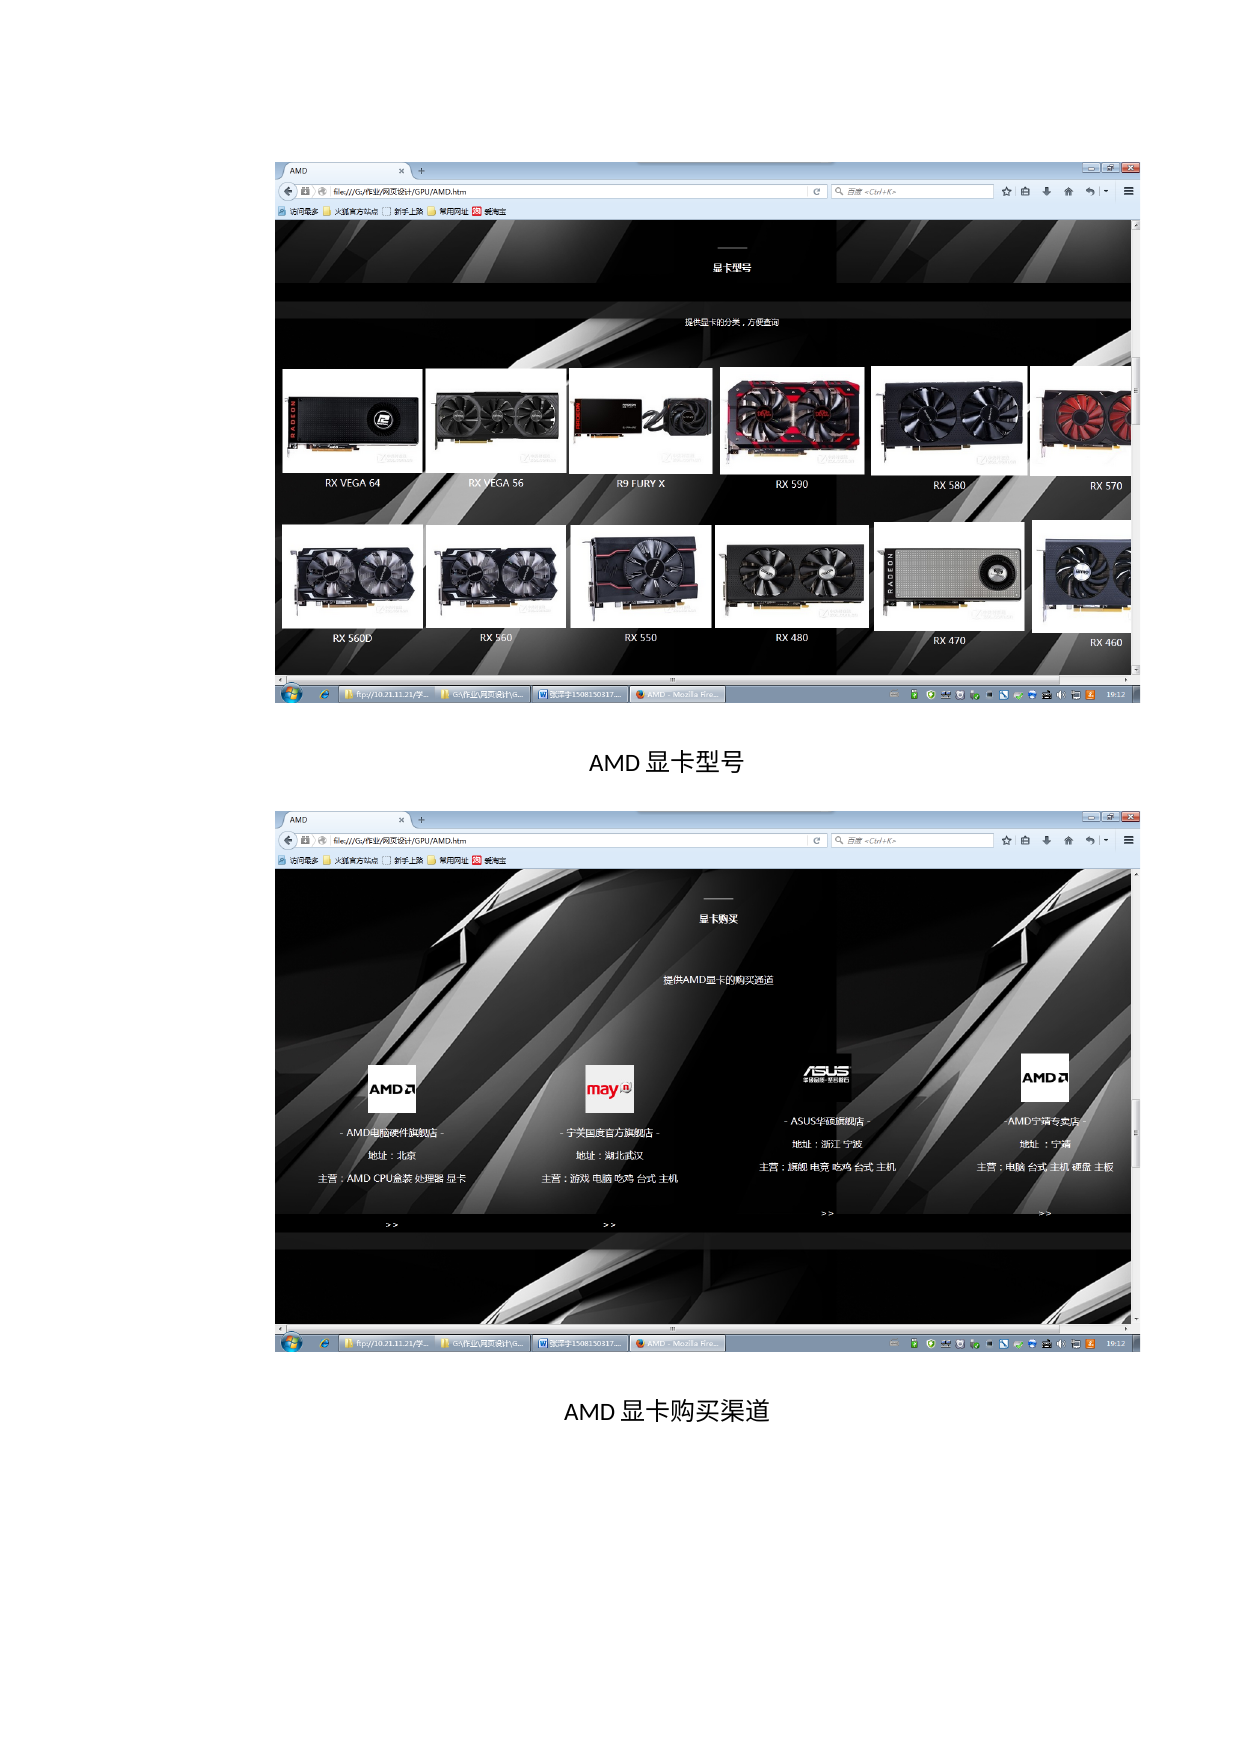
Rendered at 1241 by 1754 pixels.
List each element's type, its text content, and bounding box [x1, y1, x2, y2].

text AMD显卡购买渠道 [231, 1377, 1053, 1442]
text AMD显卡型号 [231, 728, 1053, 793]
picture [275, 811, 1141, 1352]
picture [275, 162, 1141, 703]
